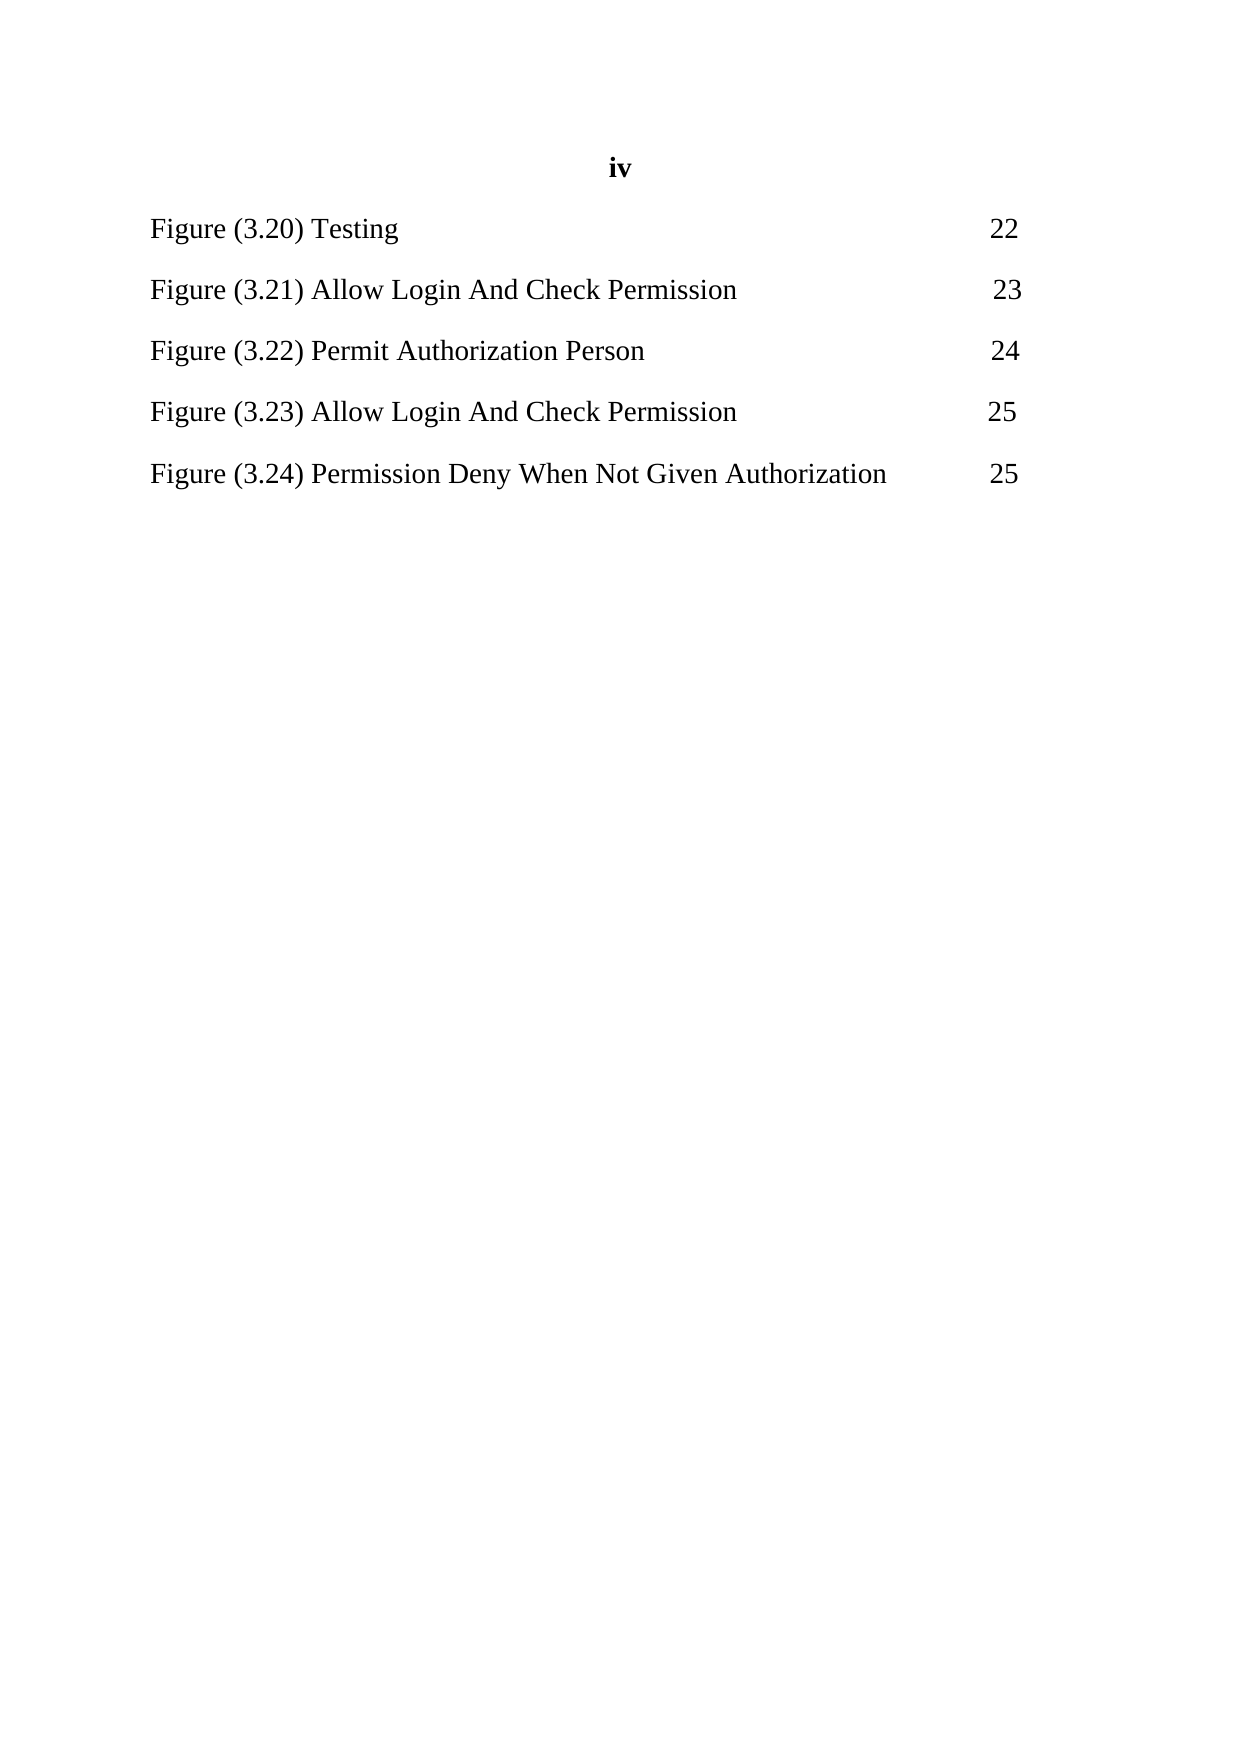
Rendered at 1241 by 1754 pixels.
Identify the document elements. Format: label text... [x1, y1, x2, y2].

text Figure (3.22) Permit Authorization Person 24 [150, 333, 1090, 367]
text Figure (3.21) Allow Login And Check Permission 23 [150, 272, 1090, 306]
text Figure (3.24) Permission Deny When Not Given Authorization 25 [150, 456, 1090, 489]
text iv [150, 150, 1090, 183]
text Figure (3.23) Allow Login And Check Permission 25 [150, 394, 1090, 428]
text Figure (3.20) Testing 22 [150, 211, 1090, 245]
